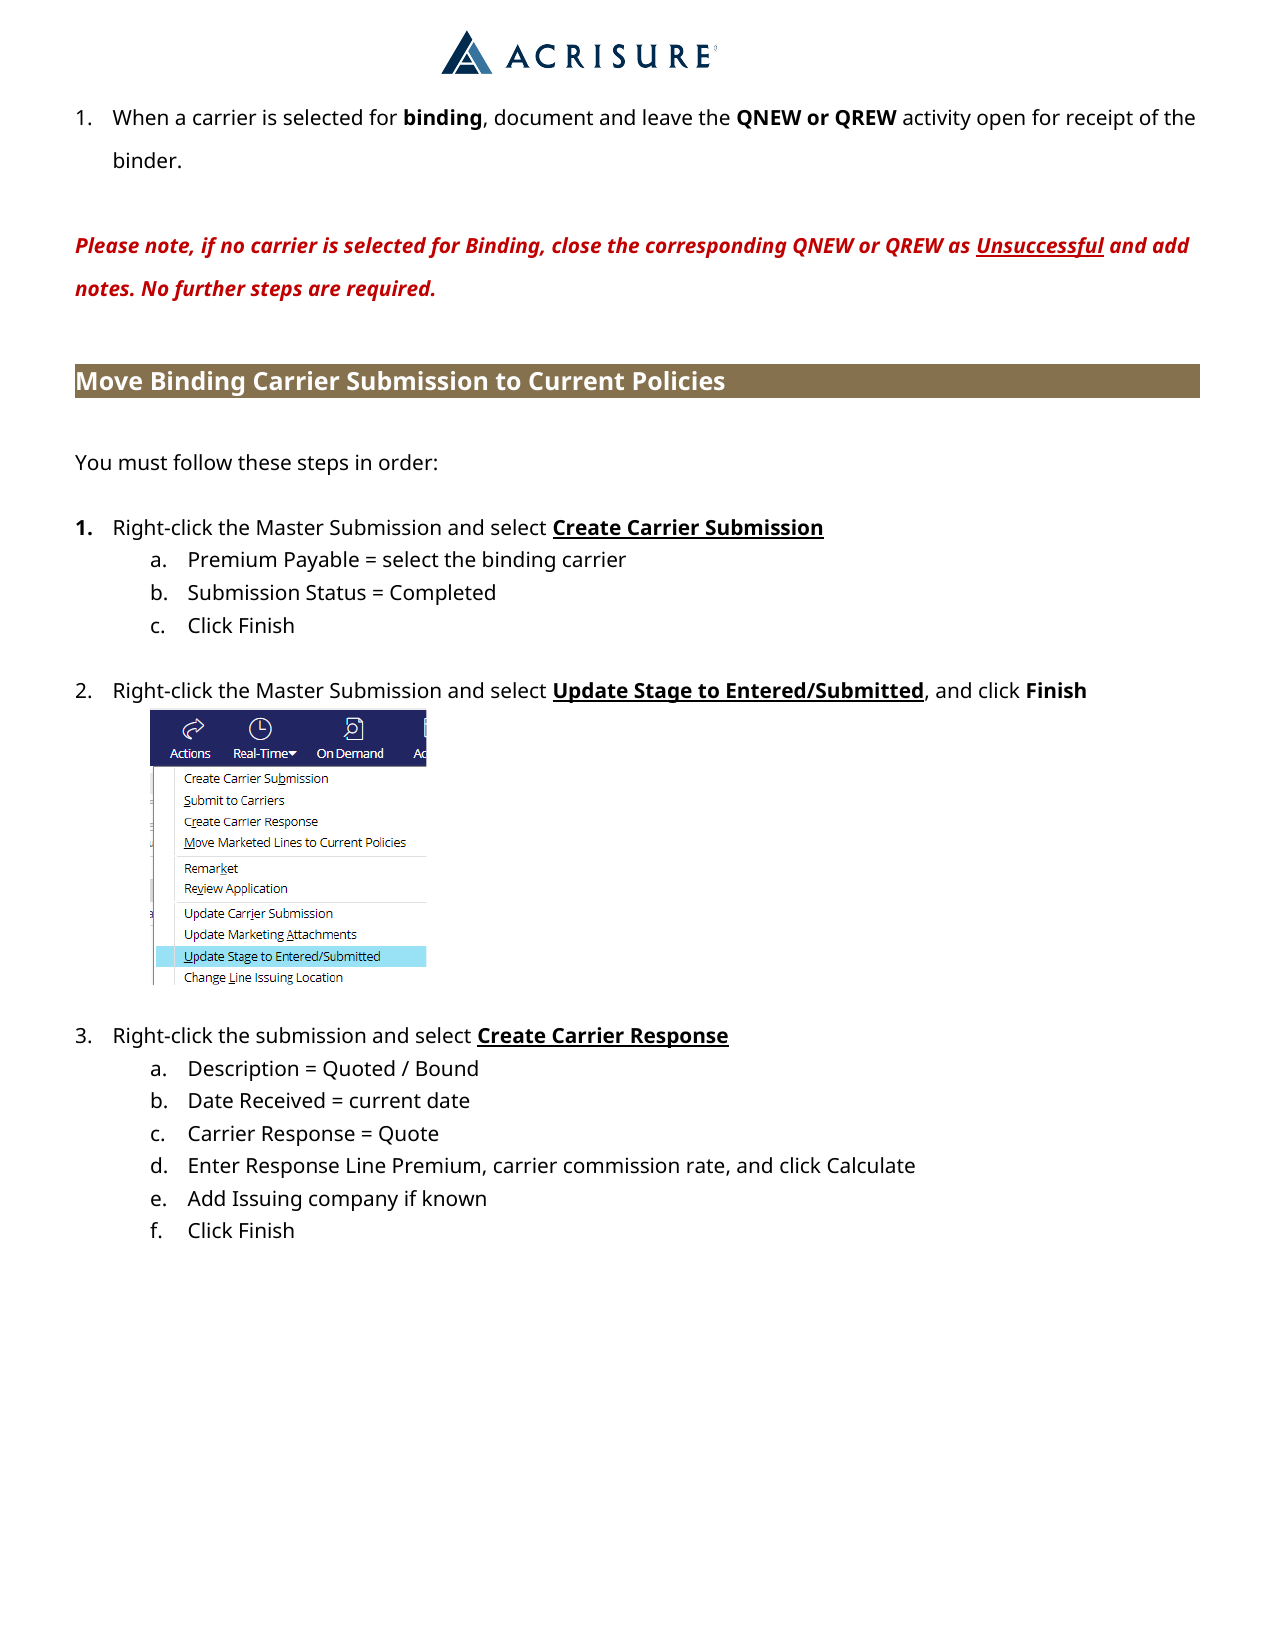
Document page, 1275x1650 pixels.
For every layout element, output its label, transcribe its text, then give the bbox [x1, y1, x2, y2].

picture [150, 708, 427, 985]
list Right-click the submission and select Create Carrier Response [75, 1021, 1200, 1049]
list Date Received = current date [150, 1086, 1200, 1115]
list Click Finish [150, 611, 1200, 672]
text Please note, if no carrier is selected for Binding, close the corresponding QNEW or QREW as Unsuccessful and add notes. No further steps are required. [75, 231, 1200, 302]
list Right-click the Master Submission and select Update Stage to Entered/Submitted, and click Finish [75, 676, 1200, 704]
list Click Finish [150, 1217, 1200, 1245]
text You must follow these steps in order: [75, 448, 1200, 509]
list Carrier Response = Quote [150, 1119, 1200, 1147]
list Premium Payable = select the binding carrier [150, 546, 1200, 574]
list When a carrier is selected for binding, document and leave the QNEW or QREW activity open for receipt of the binder. [75, 103, 1200, 174]
list Enter Response Line Premium, carrier commission rate, and click Calculate [150, 1151, 1200, 1180]
list Add Issuing company if known [150, 1184, 1200, 1212]
picture [439, 23, 718, 80]
subtitle Move Binding Carrier Submission to Current Policies [75, 364, 1200, 398]
list Submission Status = Completed [150, 578, 1200, 607]
list Right-click the Master Submission and select Create Carrier Submission [75, 513, 1200, 541]
list Description = Quoted / Bound [150, 1054, 1200, 1082]
